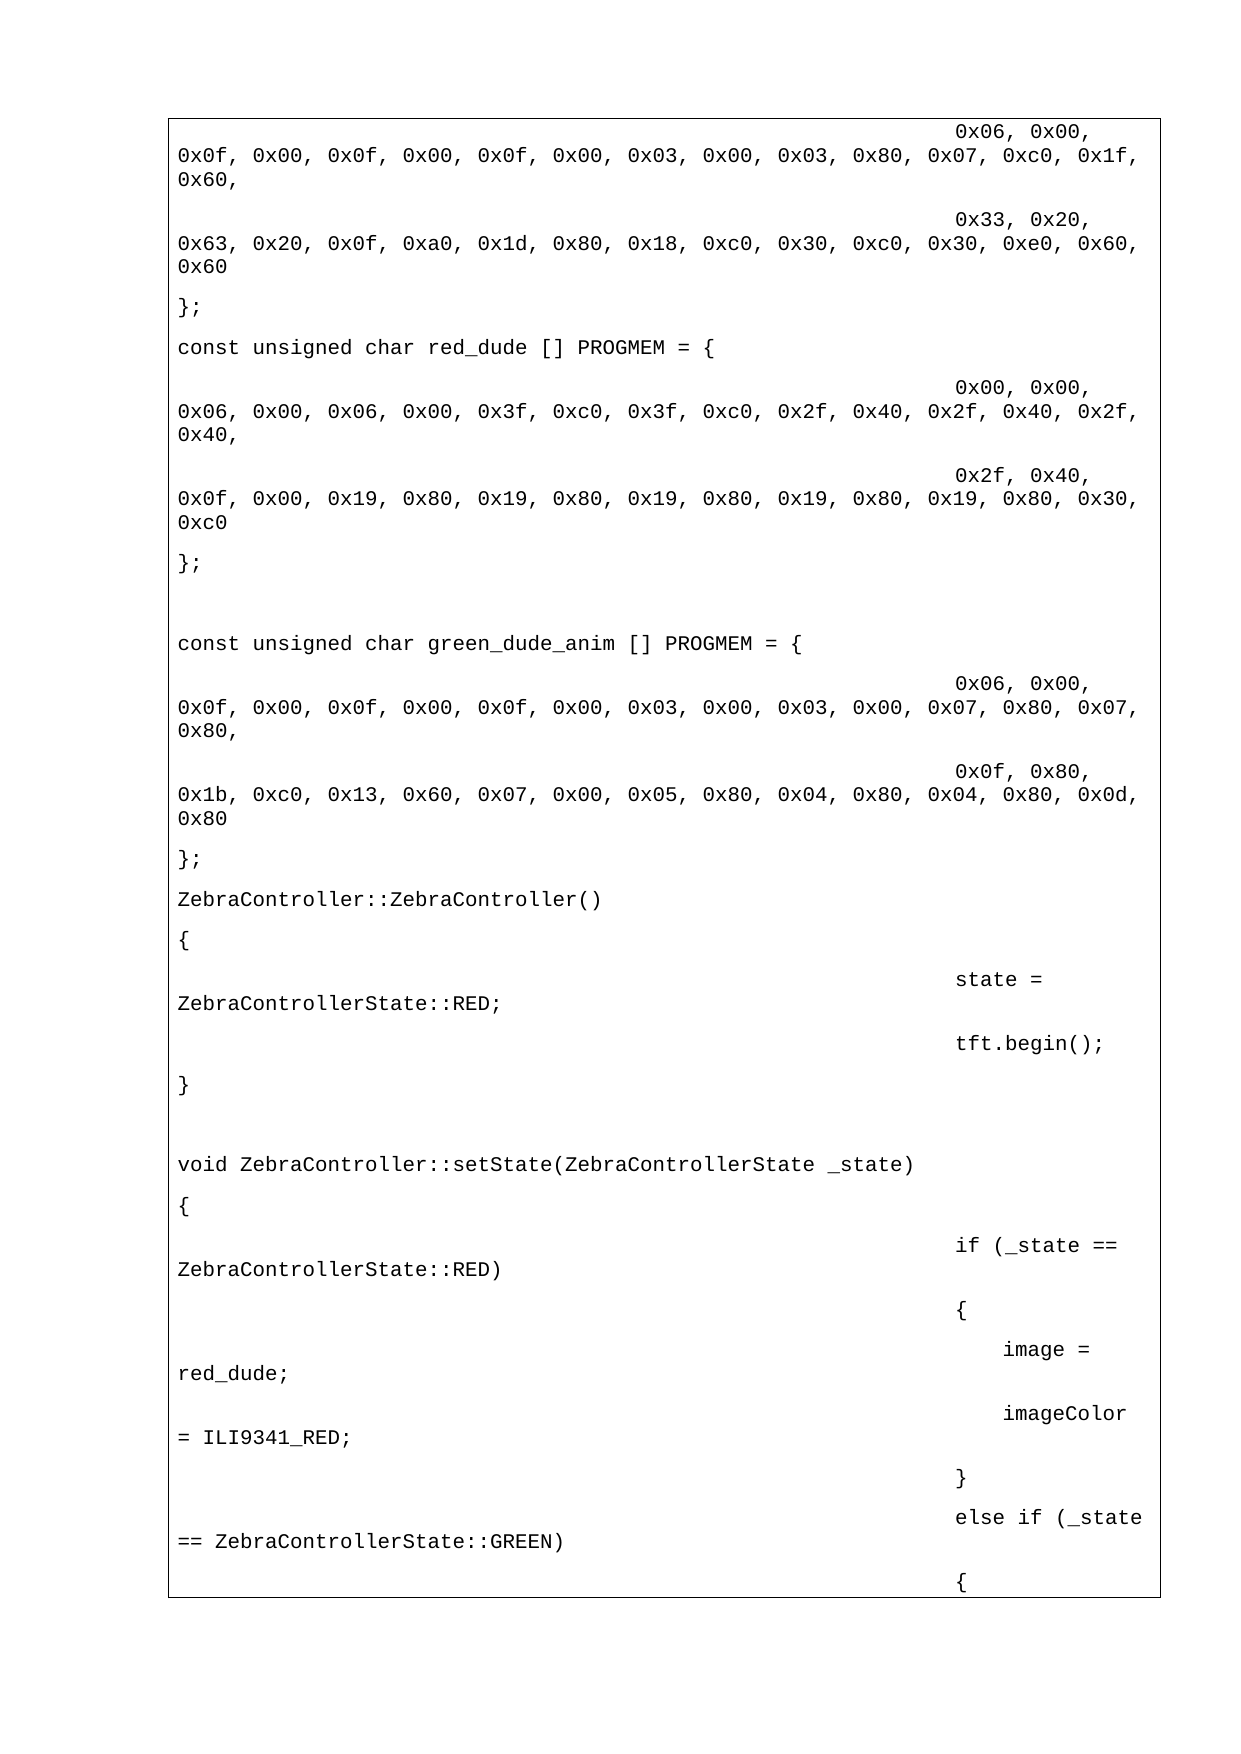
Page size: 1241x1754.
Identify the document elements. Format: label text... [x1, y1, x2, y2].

text } [169, 1464, 1160, 1491]
text const unsigned char red_dude [] PROGMEM = { [169, 334, 1160, 360]
text }; [169, 845, 1160, 872]
text ZebraController::ZebraController() [169, 886, 1160, 912]
text const unsigned char green_dude_anim [] PROGMEM = { [169, 630, 1160, 657]
text }; [169, 293, 1160, 320]
text { [169, 1296, 1160, 1322]
text else if (_state == ZebraControllerState::GREEN) [169, 1504, 1160, 1555]
text 0x0f, 0x80, 0x1b, 0xc0, 0x13, 0x60, 0x07, 0x00, 0x05, 0x80, 0x04, 0x80, 0x04, 0x80, 0x0d, 0x80 [169, 758, 1160, 832]
text 0x06, 0x00, 0x0f, 0x00, 0x0f, 0x00, 0x0f, 0x00, 0x03, 0x00, 0x03, 0x80, 0x07, 0xc0, 0x1f, 0x60, [169, 119, 1160, 192]
text 0x06, 0x00, 0x0f, 0x00, 0x0f, 0x00, 0x0f, 0x00, 0x03, 0x00, 0x03, 0x00, 0x07, 0x80, 0x07, 0x80, [169, 670, 1160, 744]
text image = red_dude; [169, 1336, 1160, 1386]
text { [169, 1568, 1160, 1597]
text } [169, 1071, 1160, 1097]
text state = ZebraControllerState::RED; [169, 966, 1160, 1017]
text { [169, 926, 1160, 953]
text 0x00, 0x00, 0x06, 0x00, 0x06, 0x00, 0x3f, 0xc0, 0x3f, 0xc0, 0x2f, 0x40, 0x2f, 0x40, 0x2f, 0x40, [169, 374, 1160, 448]
text imageColor = ILI9341_RED; [169, 1400, 1160, 1450]
text if (_state == ZebraControllerState::RED) [169, 1232, 1160, 1282]
text { [169, 1191, 1160, 1218]
text }; [169, 549, 1160, 576]
text 0x2f, 0x40, 0x0f, 0x00, 0x19, 0x80, 0x19, 0x80, 0x19, 0x80, 0x19, 0x80, 0x19, 0x80, 0x30, 0xc0 [169, 462, 1160, 536]
text void ZebraController::setState(ZebraControllerState _state) [169, 1151, 1160, 1178]
text 0x33, 0x20, 0x63, 0x20, 0x0f, 0xa0, 0x1d, 0x80, 0x18, 0xc0, 0x30, 0xc0, 0x30, 0xe0, 0x60, 0x60 [169, 206, 1160, 280]
text tft.begin(); [169, 1030, 1160, 1057]
